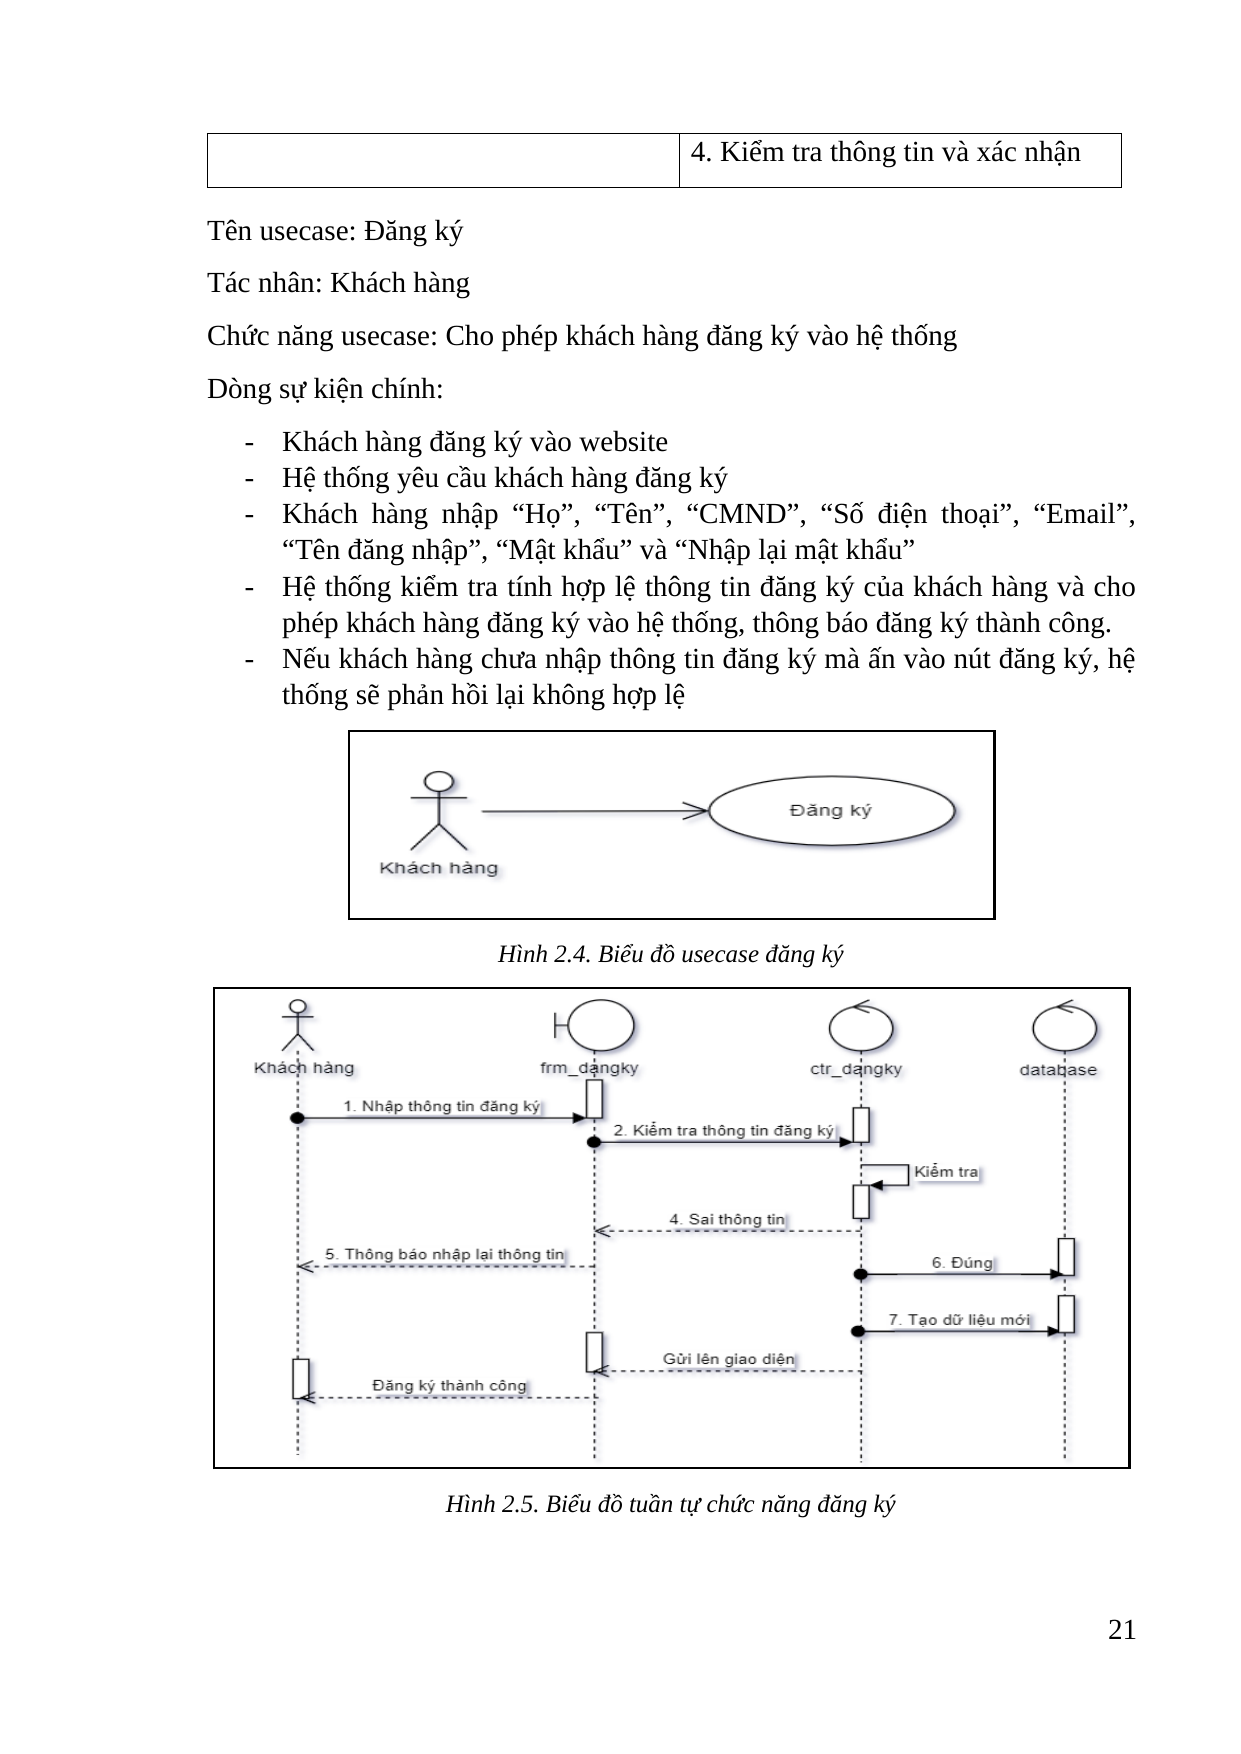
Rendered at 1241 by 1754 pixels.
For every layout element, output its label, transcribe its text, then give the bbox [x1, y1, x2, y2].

list Khách hàng nhập “Họ”, “Tên”, “CMND”, “Số điện thoại”, “Email”, “Tên đăng nhập”, “Mật khẩu” và “Nhập lại mật khẩu” [244, 496, 1137, 566]
list Nếu khách hàng chưa nhập thông tin đăng ký mà ấn vào nút đăng ký, hệ thống sẽ phản hồi lại không hợp lệ [244, 641, 1137, 711]
text Dòng sự kiện chính: [207, 371, 1137, 405]
text Tác nhân: Khách hàng [207, 266, 1137, 299]
picture [350, 732, 993, 918]
picture [215, 989, 1128, 1467]
list Hệ thống yêu cầu khách hàng đăng ký [244, 460, 1137, 494]
table_cell 4. Kiểm tra thông tin và xác nhận [680, 134, 1121, 187]
text Hình 2.4. Biểu đồ usecase đăng ký [207, 939, 1137, 968]
text Tên usecase: Đăng ký [207, 213, 1137, 246]
text Hình 2.5. Biểu đồ tuần tự chức năng đăng ký [207, 1489, 1137, 1517]
list Hệ thống kiểm tra tính hợp lệ thông tin đăng ký của khách hàng và cho phép khách hàng đăng ký vào hệ thống, thông báo đăng ký thành công. [244, 569, 1137, 638]
list Khách hàng đăng ký vào website [244, 424, 1137, 458]
table_cell [208, 134, 679, 187]
text Chức năng usecase: Cho phép khách hàng đăng ký vào hệ thống [207, 318, 1137, 352]
